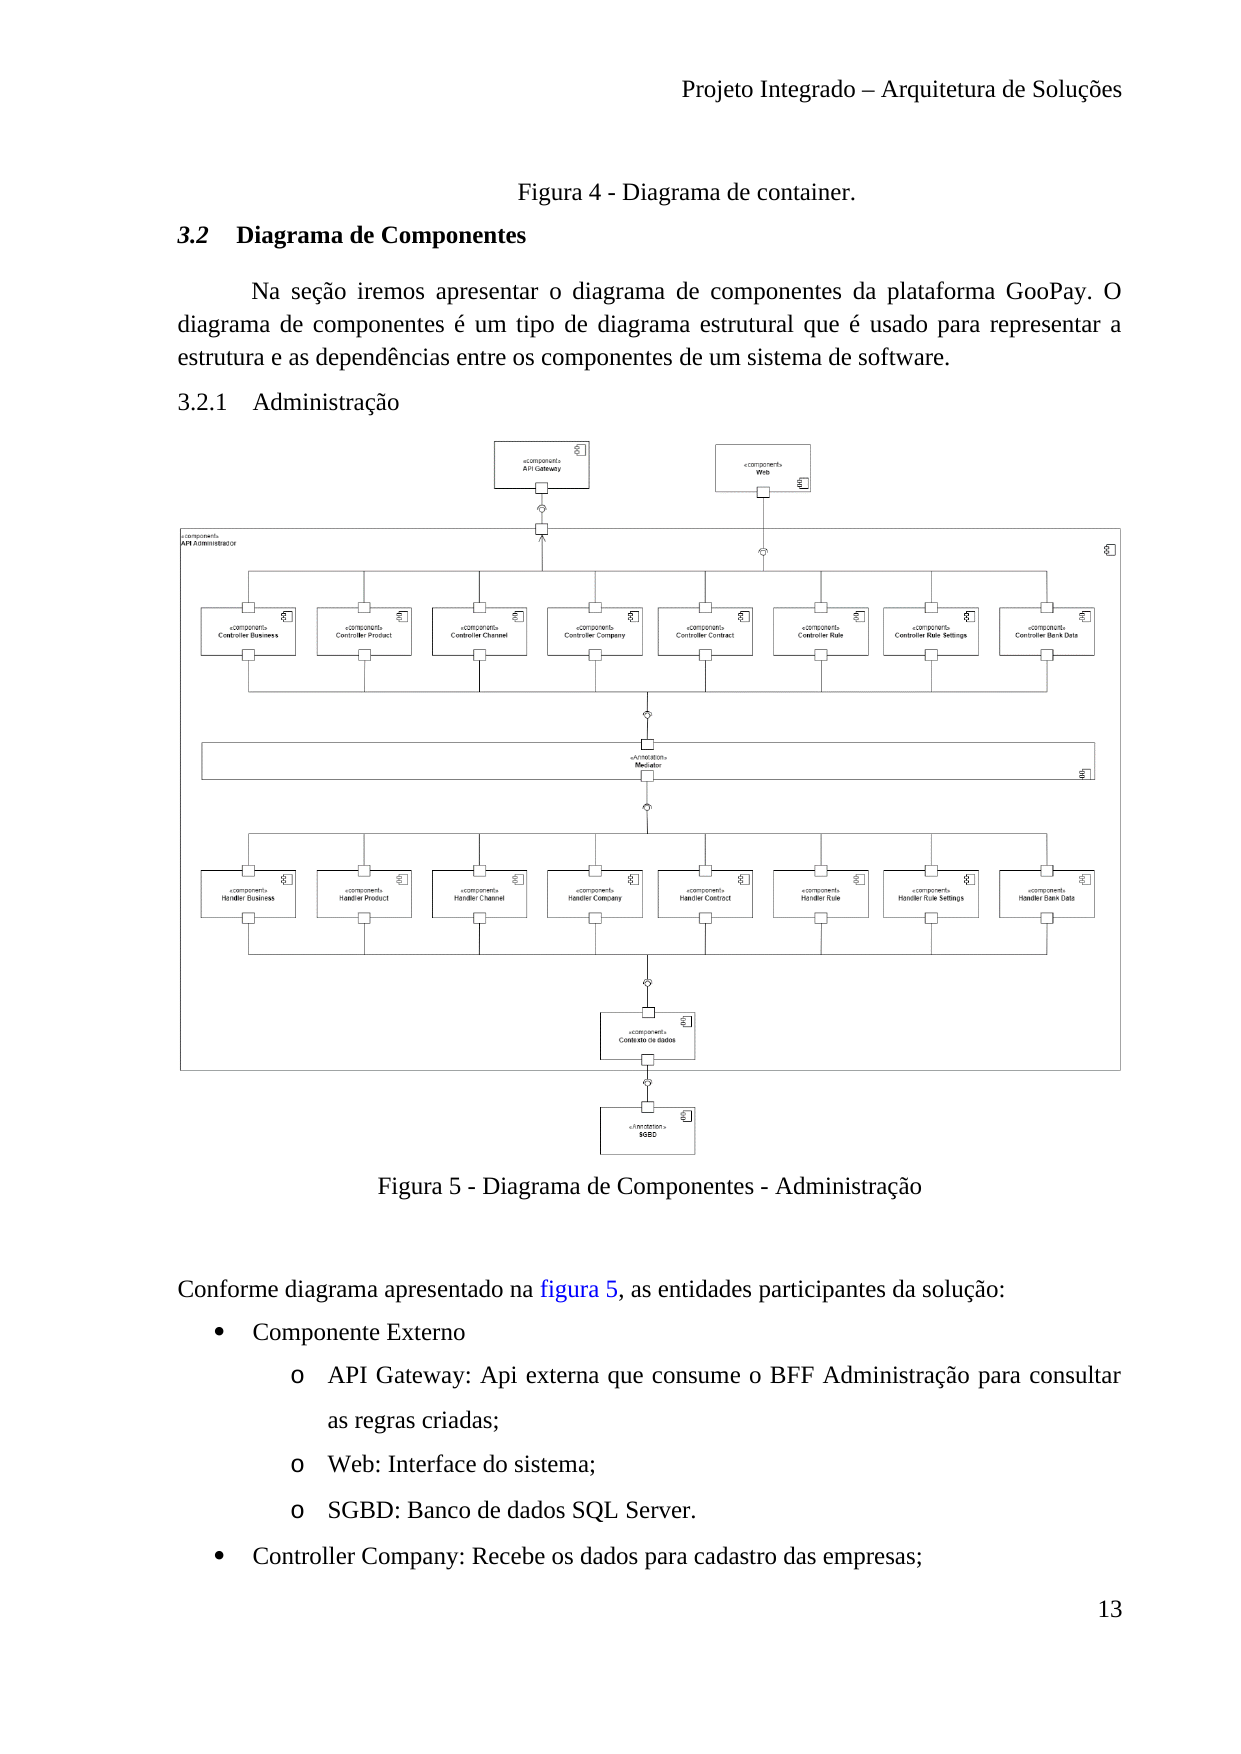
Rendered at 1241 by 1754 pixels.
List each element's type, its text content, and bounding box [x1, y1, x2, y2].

text Figura 5 - Diagrama de Componentes - Administração [177, 1157, 1122, 1200]
text Figura 4 - Diagrama de container. [177, 177, 1122, 206]
list API Gateway: Api externa que consume o BFF Administração para consultar as regras criadas; [290, 1360, 1122, 1434]
text Conforme diagrama apresentado na figura 5, as entidades participantes da solução: [177, 1274, 1122, 1303]
picture [177, 438, 1123, 1157]
subtitle Administração [177, 387, 1122, 416]
list Web: Interface do sistema; [290, 1449, 1122, 1479]
text Na seção iremos apresentar o diagrama de componentes da plataforma GooPay. O diagrama de componentes é um tipo de diagrama estrutural que é usado para representar a estrutura e as dependências entre os componentes de um sistema de software. [177, 276, 1122, 371]
subtitle Diagrama de Componentes [177, 220, 1122, 249]
list Controller Company: Recebe os dados para cadastro das empresas; [215, 1541, 1122, 1570]
list SGBD: Banco de dados SQL Server. [290, 1495, 1122, 1526]
list Componente Externo [215, 1317, 1122, 1346]
